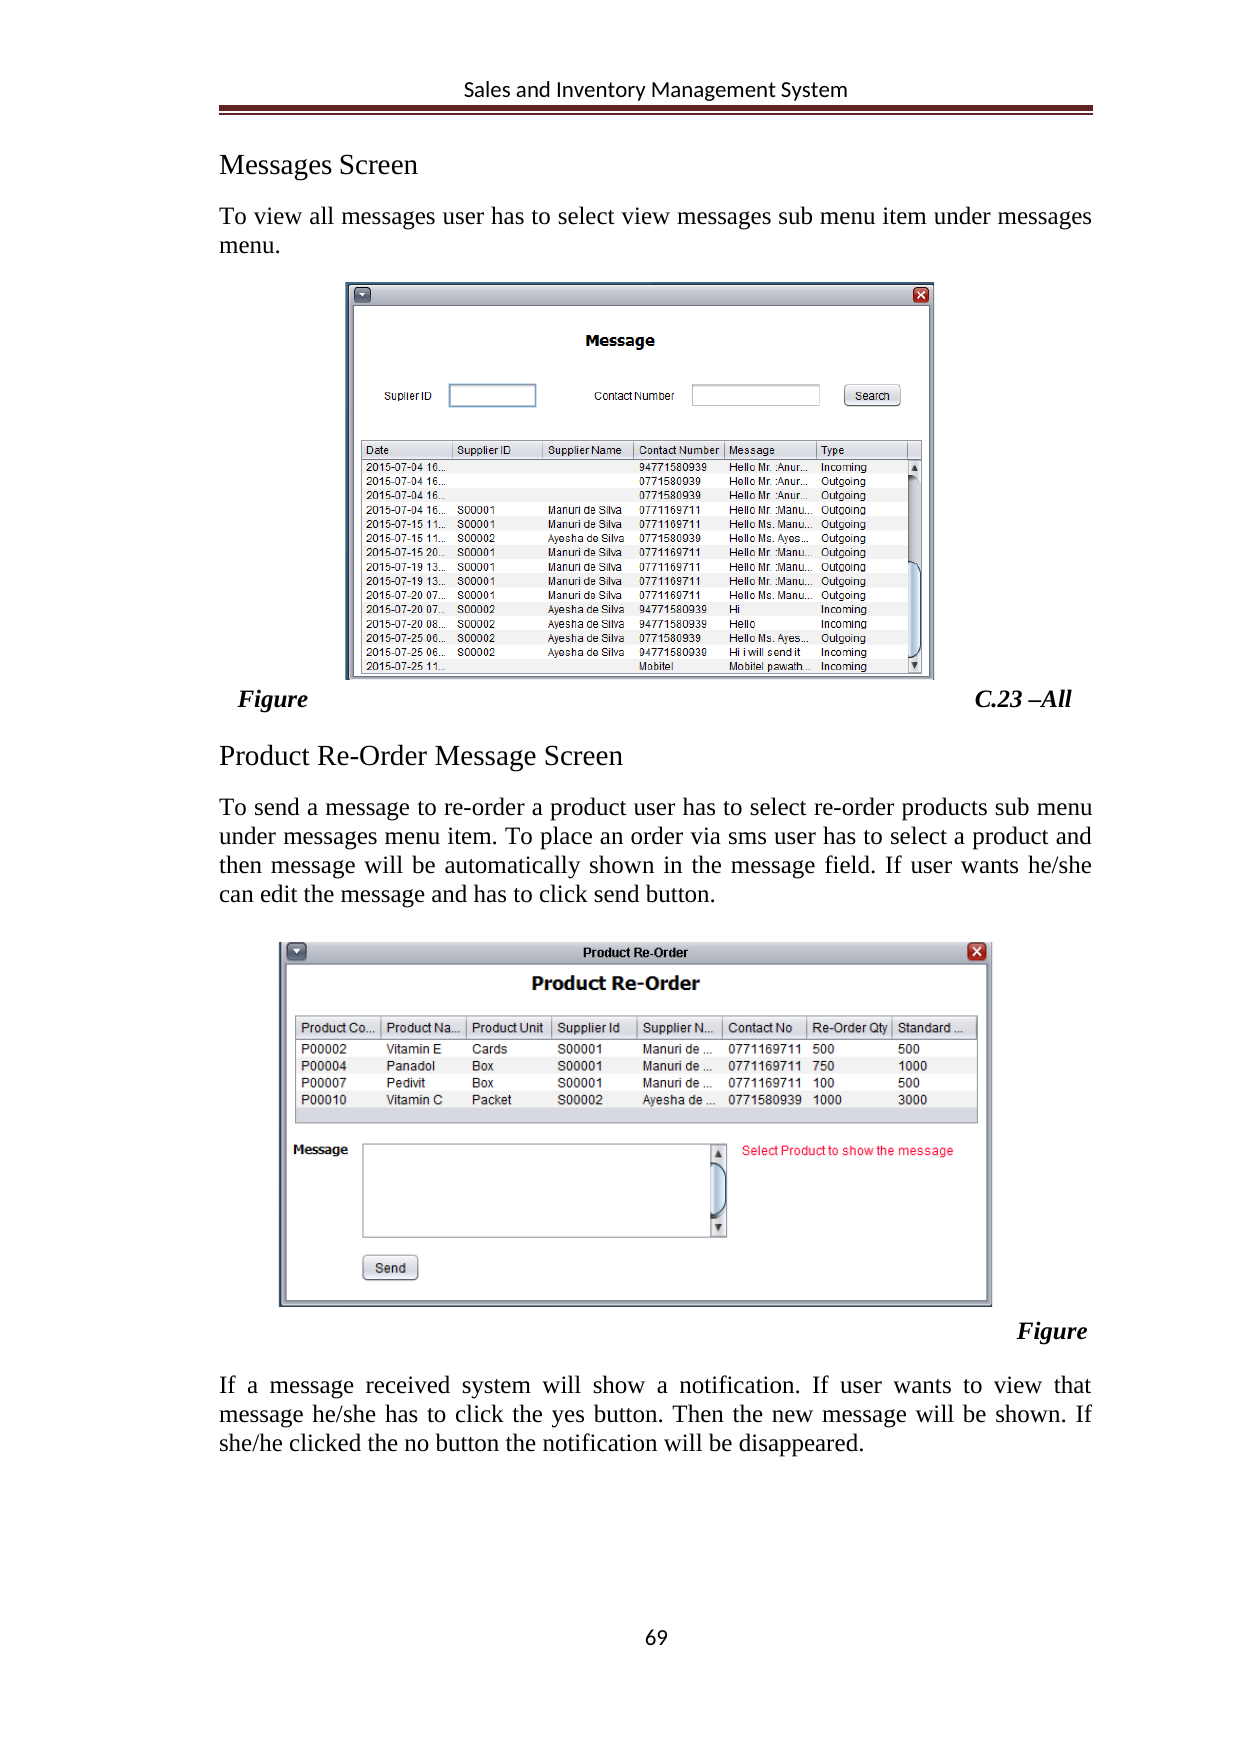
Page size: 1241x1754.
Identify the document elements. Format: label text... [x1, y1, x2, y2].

text Figure C.24 –Product Re-Order Message Screen [219, 1316, 1093, 1345]
text Figure C.23 –All Messages Screen [219, 684, 1093, 713]
picture [278, 942, 993, 1307]
picture [345, 282, 935, 680]
text To view all messages user has to select view messages sub menu item under messages menu. [219, 201, 1093, 259]
text Messages Screen [219, 147, 1093, 181]
text If a message received system will show a notification. If user wants to view that message he/she has to click the yes button. Then the new message will be shown. If she/he clicked the no button the notification will be disappeared. [219, 1370, 1093, 1456]
text To send a message to re-order a product user has to select re-order products sub menu under messages menu item. To place an order via sms user has to select a product and then message will be automatically shown in the message field. If user wants he/she can edit the message and has to click send button. [219, 792, 1093, 907]
text Product Re-Order Message Screen [219, 738, 1093, 772]
